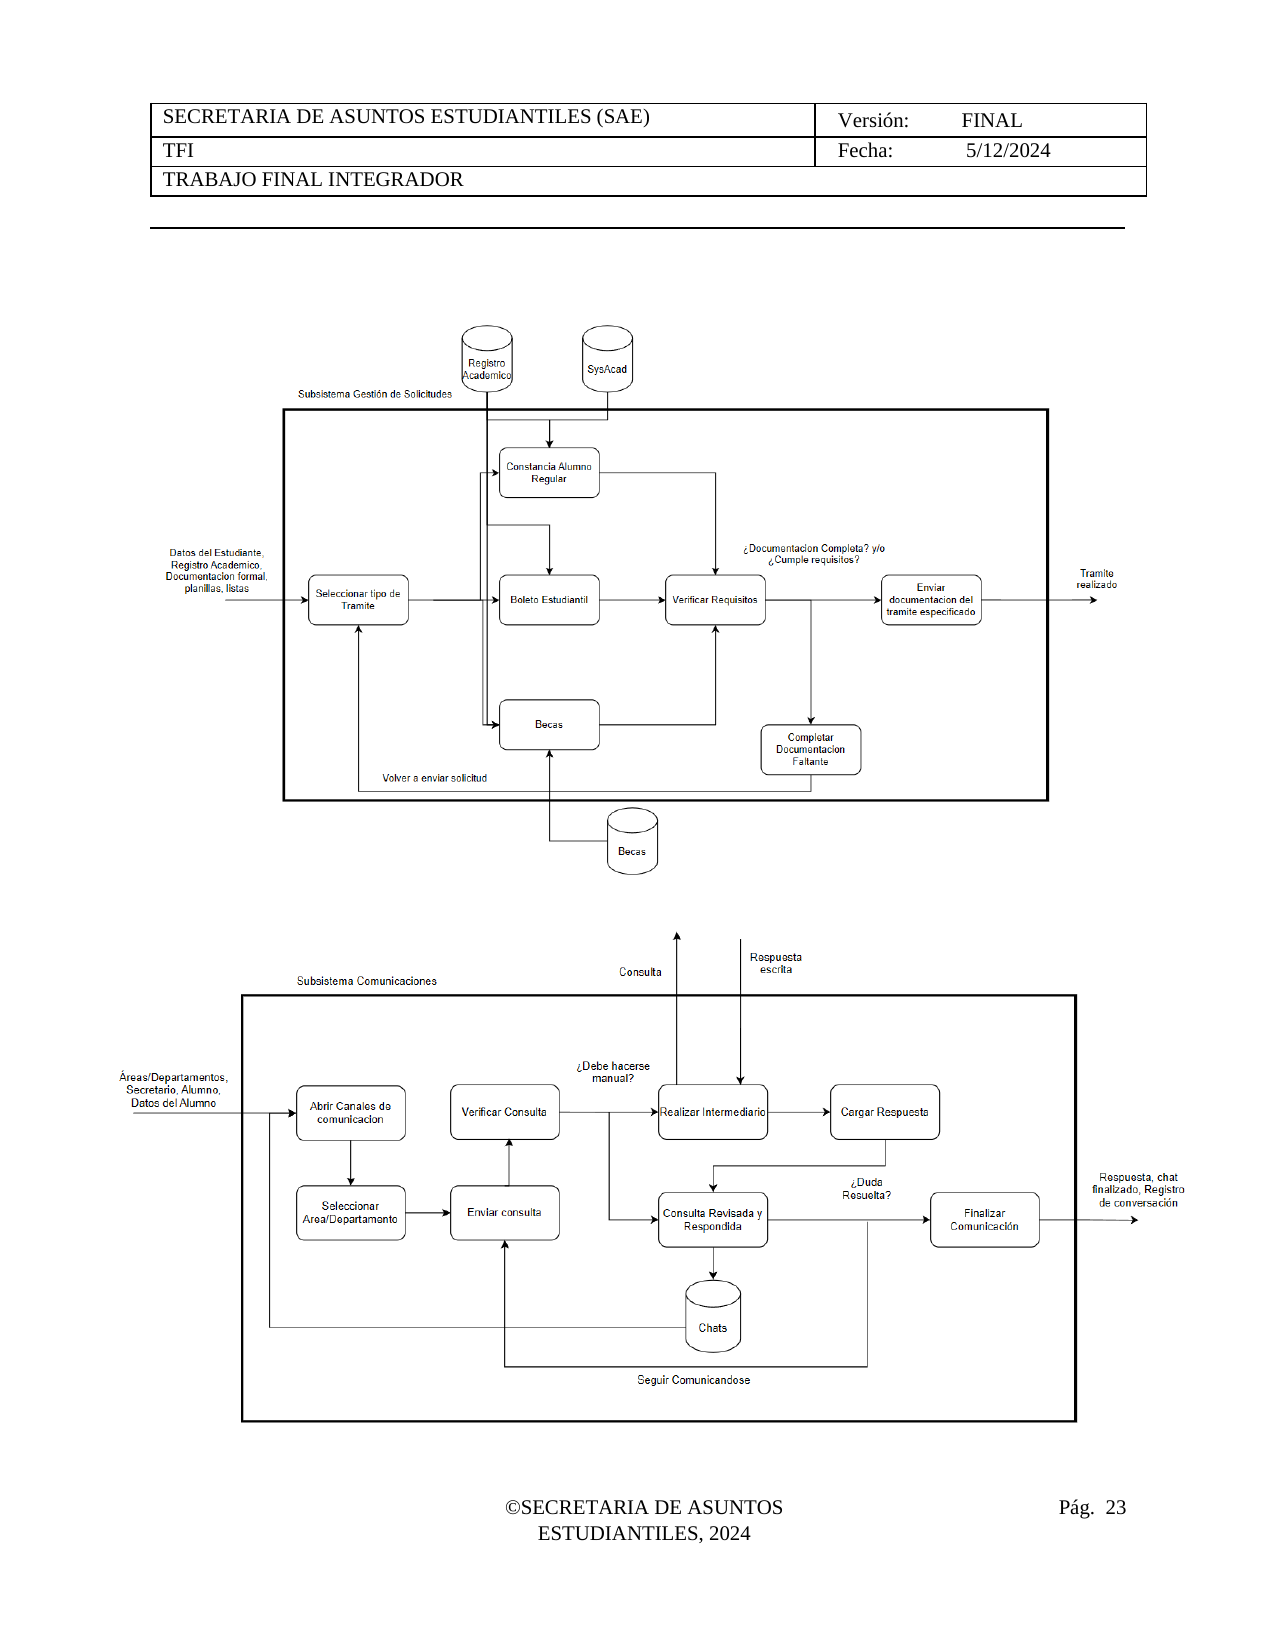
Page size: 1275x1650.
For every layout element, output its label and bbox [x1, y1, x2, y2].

picture [150, 308, 1125, 881]
picture [107, 931, 1184, 1428]
